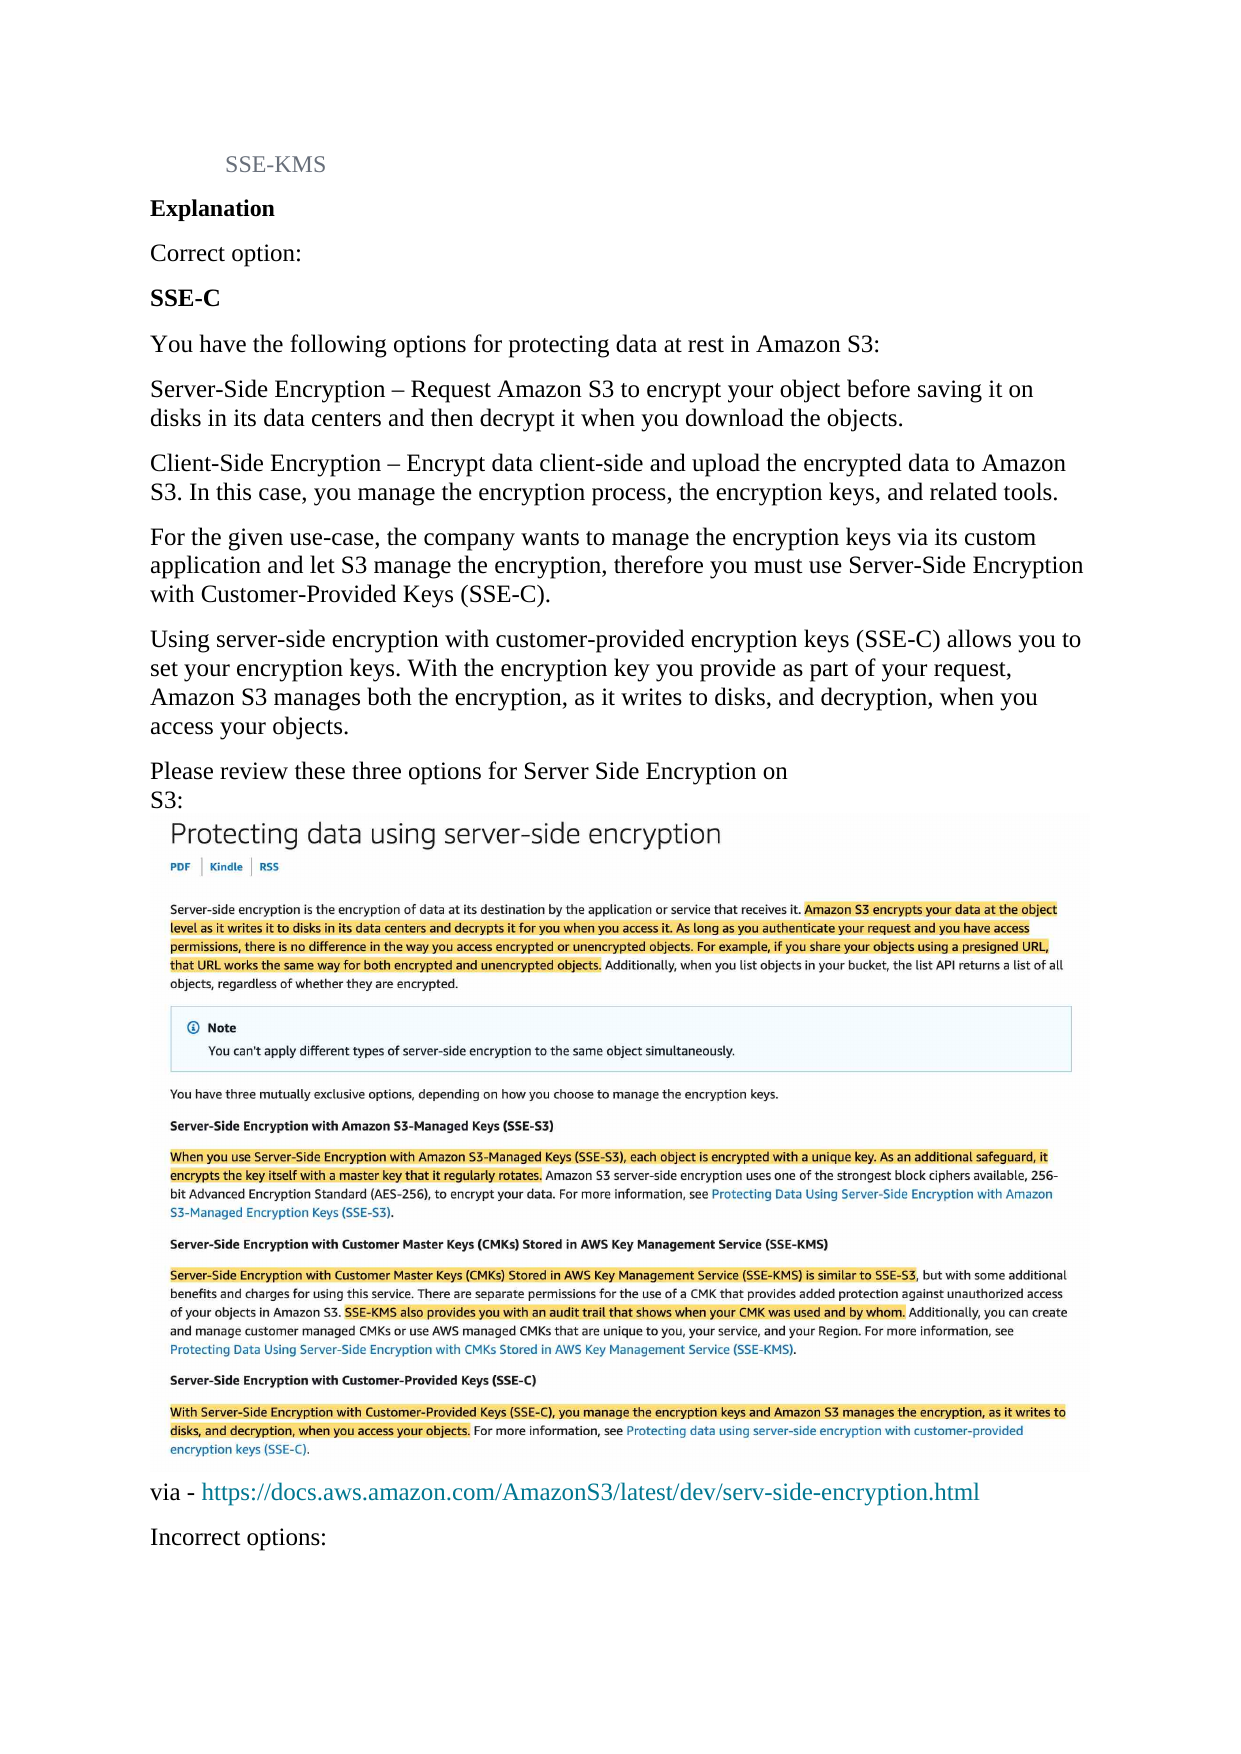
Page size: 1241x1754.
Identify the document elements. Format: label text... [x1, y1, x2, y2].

text SSE-KMS [225, 150, 1090, 178]
text Server-Side Encryption – Request Amazon S3 to encrypt your object before saving it on disks in its data centers and then decrypt it when you download the objects. [150, 374, 1090, 431]
text Please review these three options for Server Side Encryption on S3: via - https://docs.aws.amazon.com/AmazonS3/latest/dev/serv-side-encryption.html [150, 1472, 1090, 1506]
text Client-Side Encryption – Encrypt data client-side and upload the encrypted data to Amazon S3. In this case, you manage the encryption process, the encryption keys, and related tools. [150, 448, 1090, 505]
text Using server-side encryption with customer-provided encryption keys (SSE-C) allows you to set your encryption keys. With the encryption key you provide as part of your request, Amazon S3 manages both the encryption, as it writes to disks, and decryption, when you access your objects. [150, 624, 1090, 739]
picture [150, 813, 1091, 1472]
text Correct option: [150, 238, 1090, 267]
text You have the following options for protecting data at rest in Amazon S3: [150, 329, 1090, 357]
text Explanation [150, 194, 1090, 222]
text Incorrect options: [150, 1522, 1090, 1551]
text Please review these three options for Server Side Encryption on S3: via - https://docs.aws.amazon.com/AmazonS3/latest/dev/serv-side-encryption.html [150, 756, 1090, 813]
text For the given use-case, the company wants to manage the encryption keys via its custom application and let S3 manage the encryption, therefore you must use Server-Side Encryption with Customer-Provided Keys (SSE-C). [150, 522, 1090, 608]
text SSE-C [150, 283, 1090, 312]
